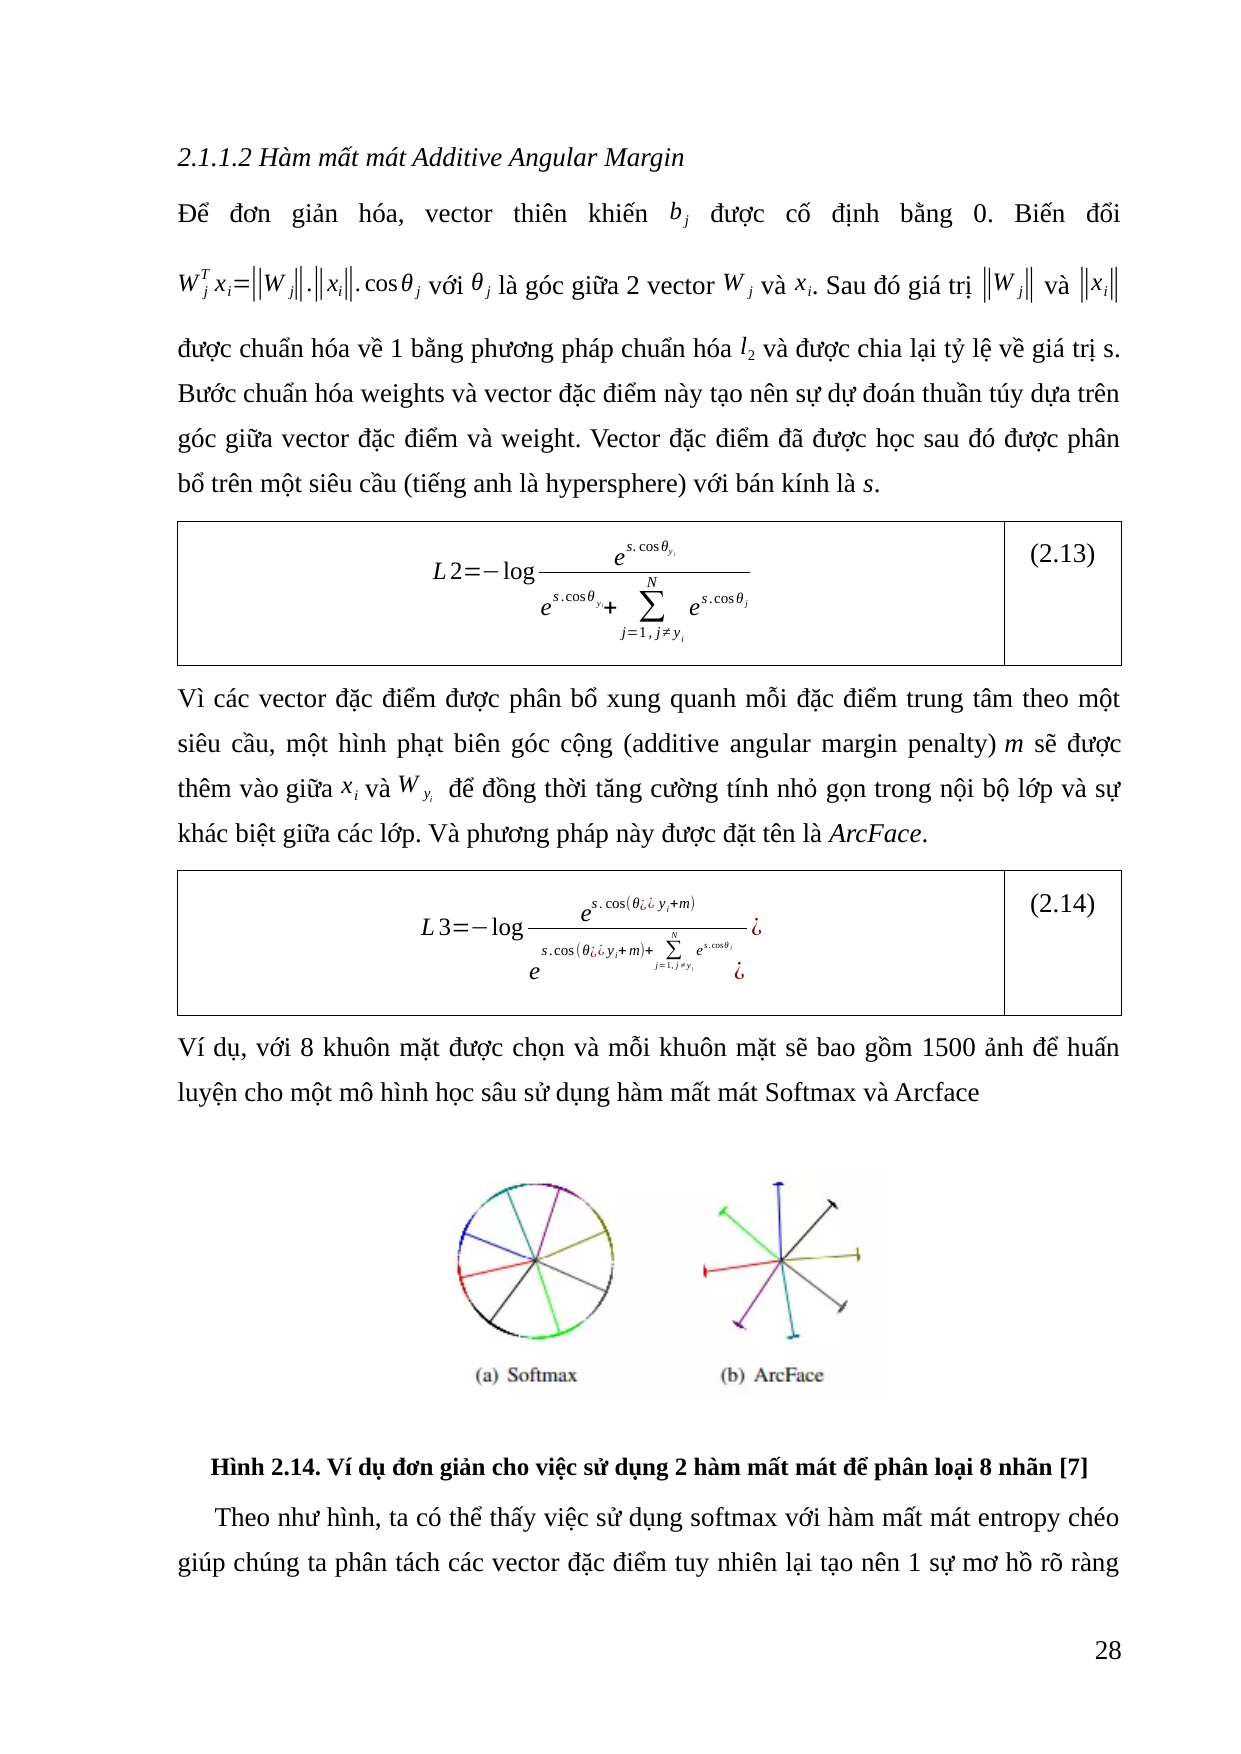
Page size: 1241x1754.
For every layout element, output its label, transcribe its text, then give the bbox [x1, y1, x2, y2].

text Vì các vector đặc điểm được phân bổ xung quanh mỗi đặc điểm trung tâm theo một siêu cầu, một hình phạt biên góc cộng (additive angular margin penalty) m sẽ được thêm vào giữa ​ và ​​​ để đồng thời tăng cường tính nhỏ gọn trong nội bộ lớp và sự khác biệt giữa các lớp. Và phương pháp này được đặt tên là ArcFace. [177, 679, 1121, 851]
text Hình .. Ví dụ đơn giản cho việc sử dụng 2 hàm mất mát để phân loại 8 nhãn [177, 1448, 1121, 1486]
subtitle Hàm mất mát Additive Angular Margin [177, 138, 1121, 176]
table_header [178, 871, 1004, 1015]
text Ví dụ, với 8 khuôn mặt được chọn và mỗi khuôn mặt sẽ bao gồm 1500 ảnh để huấn luyện cho một mô hình học sâu sử dụng hàm mất mát Softmax và Arcface [177, 1028, 1121, 1111]
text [177, 1498, 1121, 1581]
picture [411, 1129, 887, 1396]
text Để đơn giản hóa, vector thiên khiến được cố định bằng 0. Biến đổi với là góc giữa 2 vector và . Sau đó giá trị và được chuẩn hóa về 1 bằng phương pháp chuẩn hóa và được chia lại tỷ lệ về giá trị s. Bước chuẩn hóa weights và vector đặc điểm này tạo nên sự dự đoán thuần túy dựa trên góc giữa vector đặc điểm và weight. Vector đặc điểm đã được học sau đó được phân bổ trên một siêu cầu (tiếng anh là hypersphere) với bán kính là s. [177, 194, 1121, 502]
table_header [178, 522, 1004, 665]
